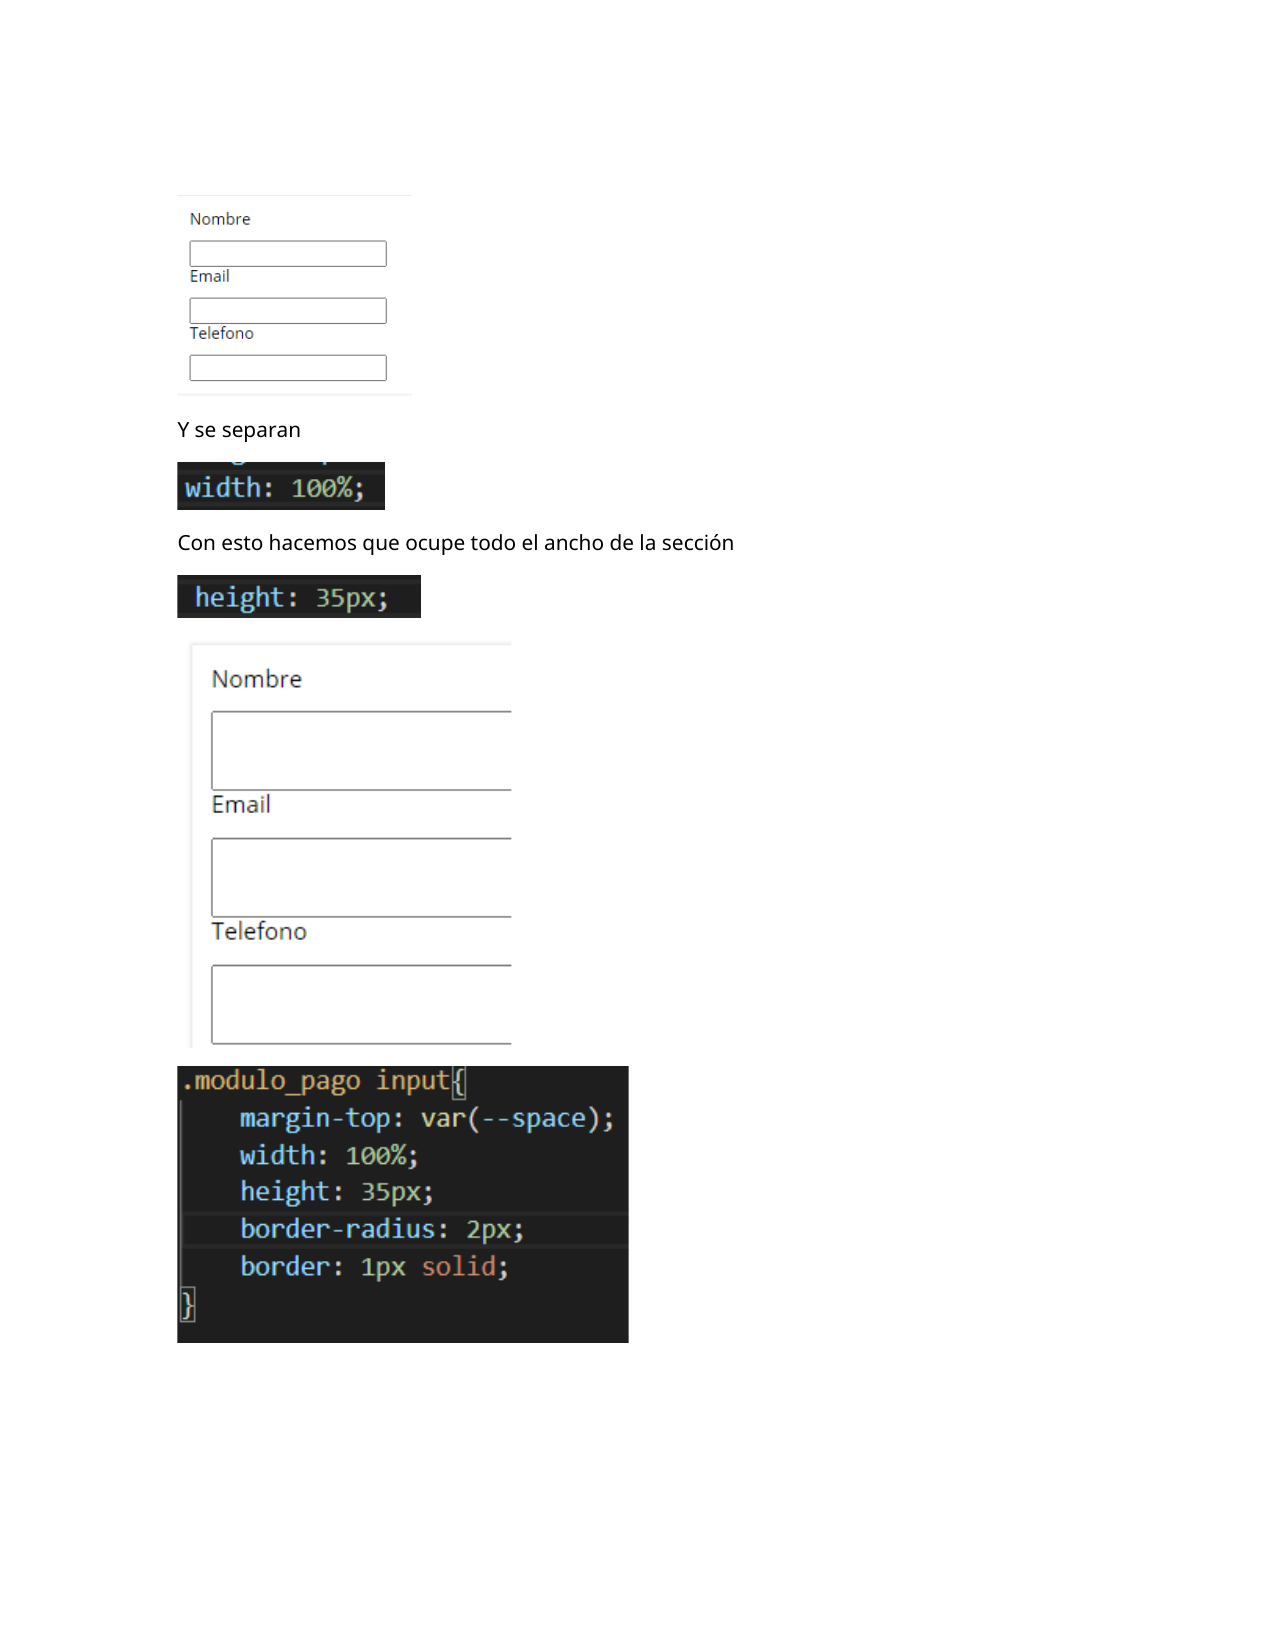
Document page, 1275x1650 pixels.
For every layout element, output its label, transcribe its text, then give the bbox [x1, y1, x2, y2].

text Y se separan [177, 415, 1098, 443]
text Con esto hacemos que ocupe todo el ancho de la sección [177, 528, 1098, 556]
picture [177, 195, 412, 397]
picture [177, 1066, 629, 1343]
picture [177, 636, 512, 1048]
picture [177, 462, 385, 510]
picture [177, 575, 421, 618]
